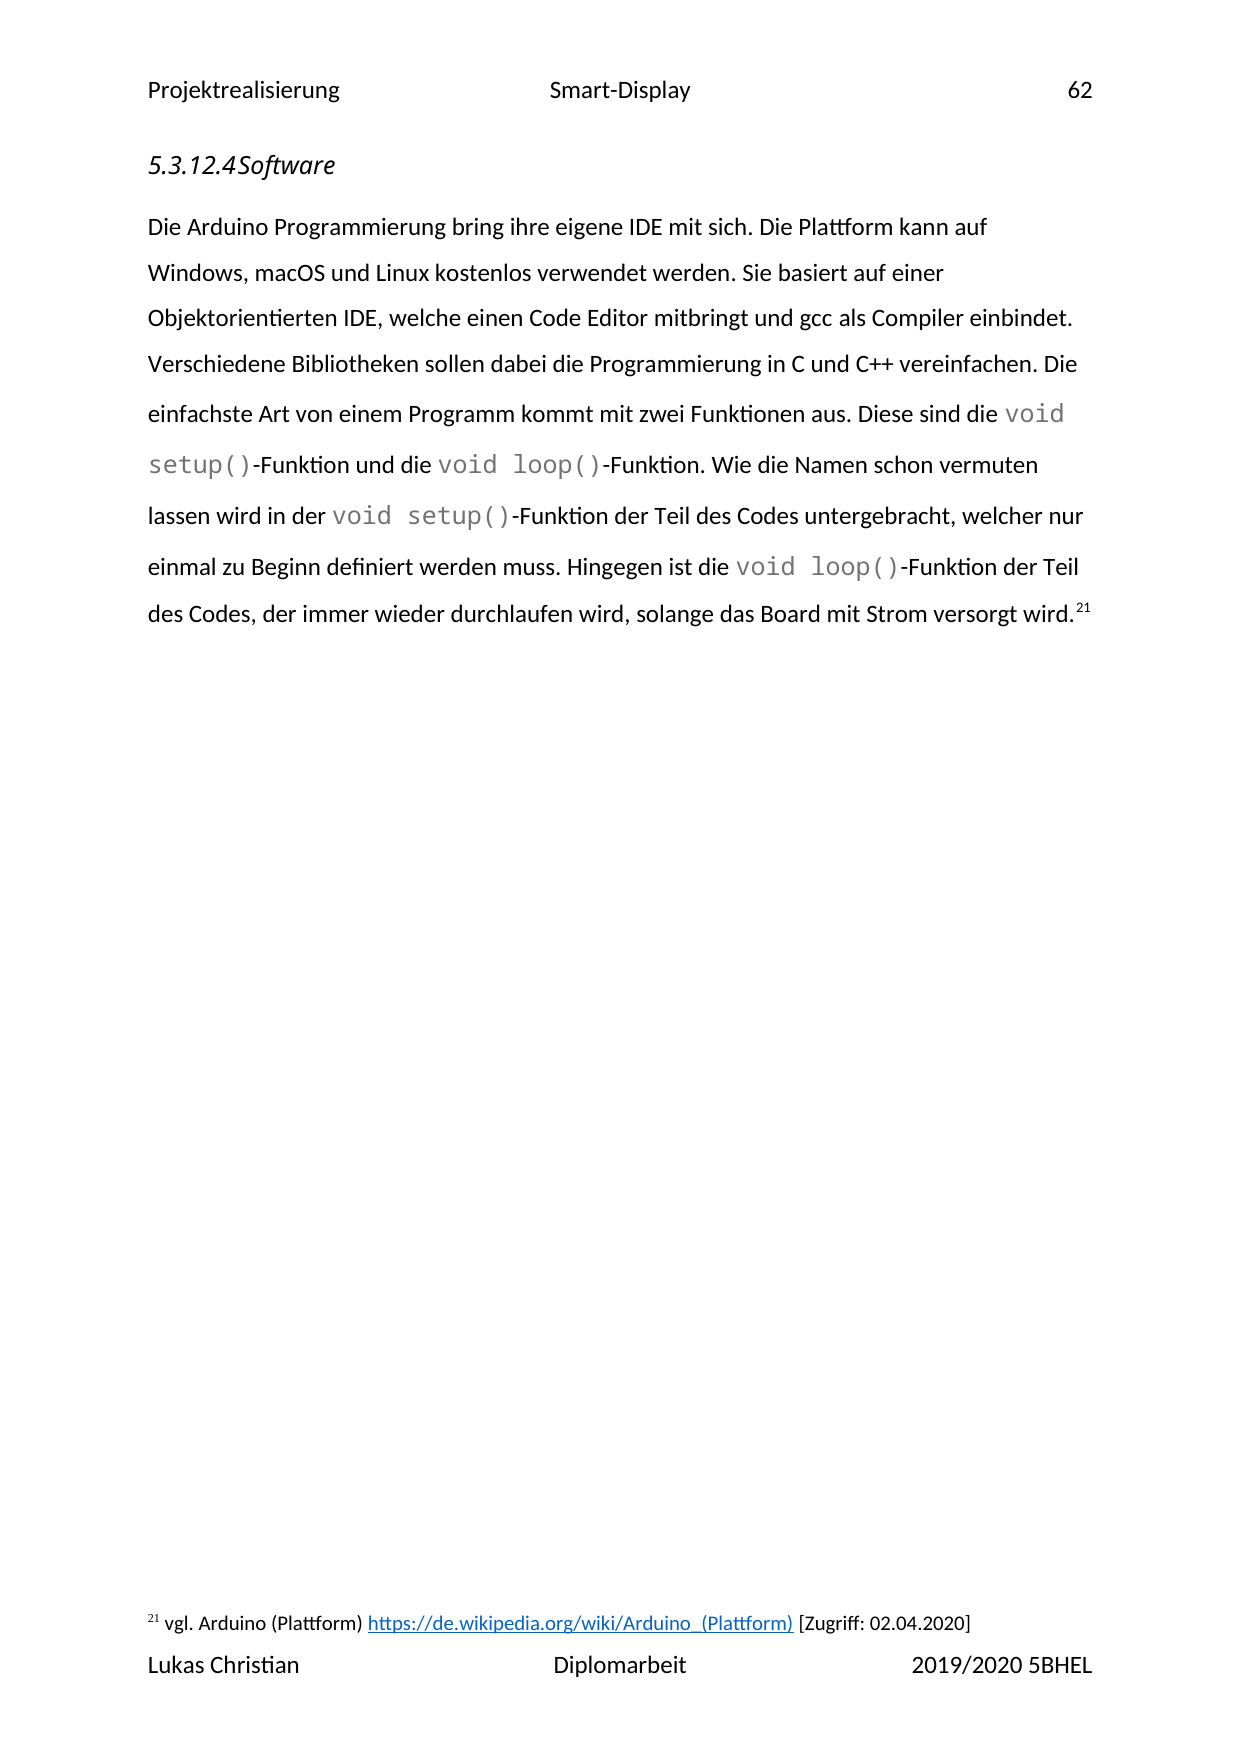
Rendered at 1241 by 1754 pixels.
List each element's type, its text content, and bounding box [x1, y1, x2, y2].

subtitle Software [148, 148, 1093, 182]
text Die Arduino Programmierung bring ihre eigene IDE mit sich. Die Plattform kann auf Windows, macOS und Linux kostenlos verwendet werden. Sie basiert auf einer Objektorientierten IDE, welche einen Code Editor mitbringt und gcc als Compiler einbindet. Verschiedene Bibliotheken sollen dabei die Programmierung in C und C++ vereinfachen. Die einfachste Art von einem Programm kommt mit zwei Funktionen aus. Diese sind die void setup()-Funktion und die void loop()-Funktion. Wie die Namen schon vermuten lassen wird in der void setup()-Funktion der Teil des Codes untergebracht, welcher nur einmal zu Beginn definiert werden muss. Hingegen ist die void loop()-Funktion der Teil des Codes, der immer wieder durchlaufen wird, solange das Board mit Strom versorgt wird. [148, 211, 1093, 629]
